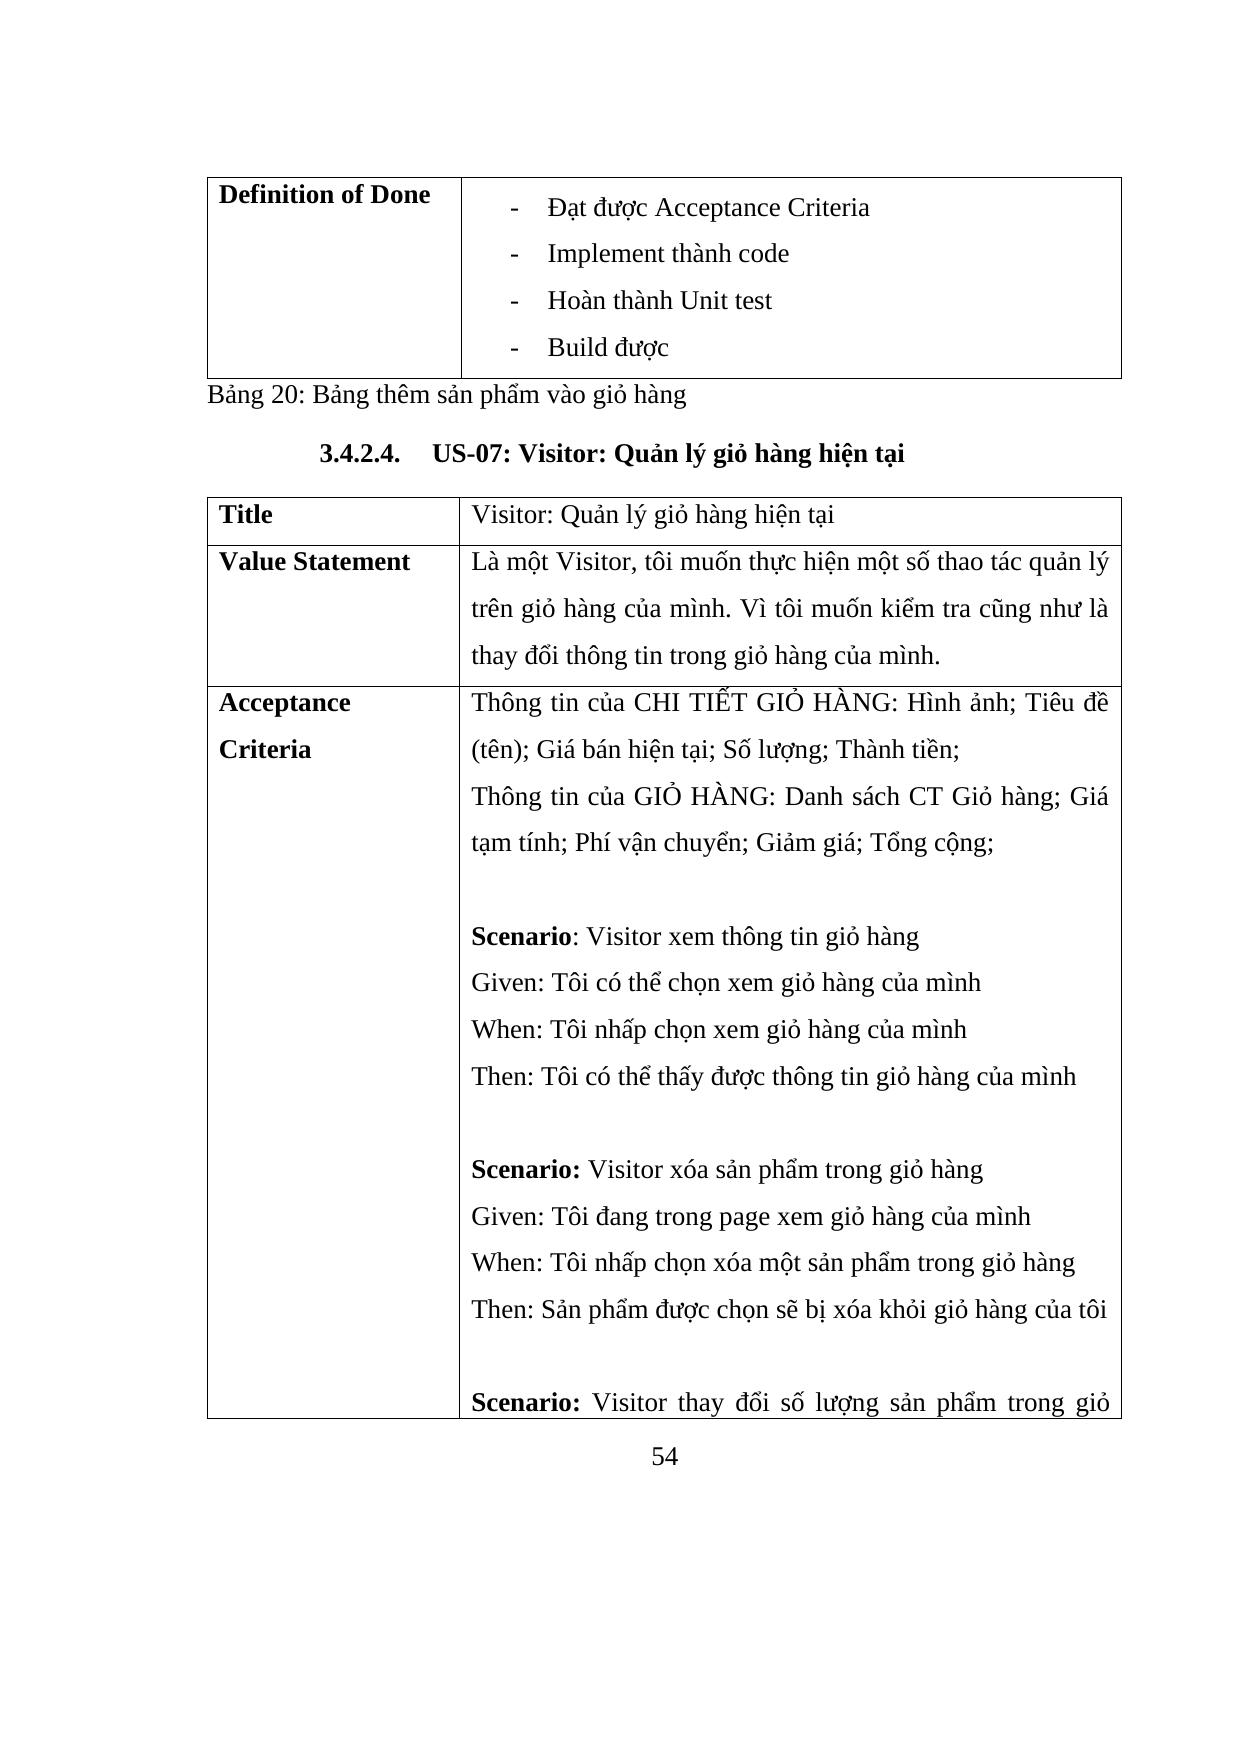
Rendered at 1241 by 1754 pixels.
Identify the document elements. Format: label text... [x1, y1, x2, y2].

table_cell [460, 687, 1121, 1418]
table_cell Đạt được Acceptance Criteria Implement thành code Hoàn thành Unit test Build được [462, 178, 1121, 377]
table_cell Definition of Done [208, 178, 461, 377]
table_cell Value Statement [208, 546, 459, 686]
table_cell Acceptance Criteria [208, 687, 459, 1418]
table_cell Là một Visitor, tôi muốn thực hiện một số thao tác quản lý trên giỏ hàng của mình. Vì tôi muốn kiểm tra cũng như là thay đổi thông tin trong giỏ hàng của mình. [460, 546, 1121, 686]
table_header Title [208, 498, 459, 544]
subtitle US-07: Visitor: Quản lý giỏ hàng hiện tại [319, 438, 1122, 469]
table_header Visitor: Quản lý giỏ hàng hiện tại [460, 498, 1121, 544]
